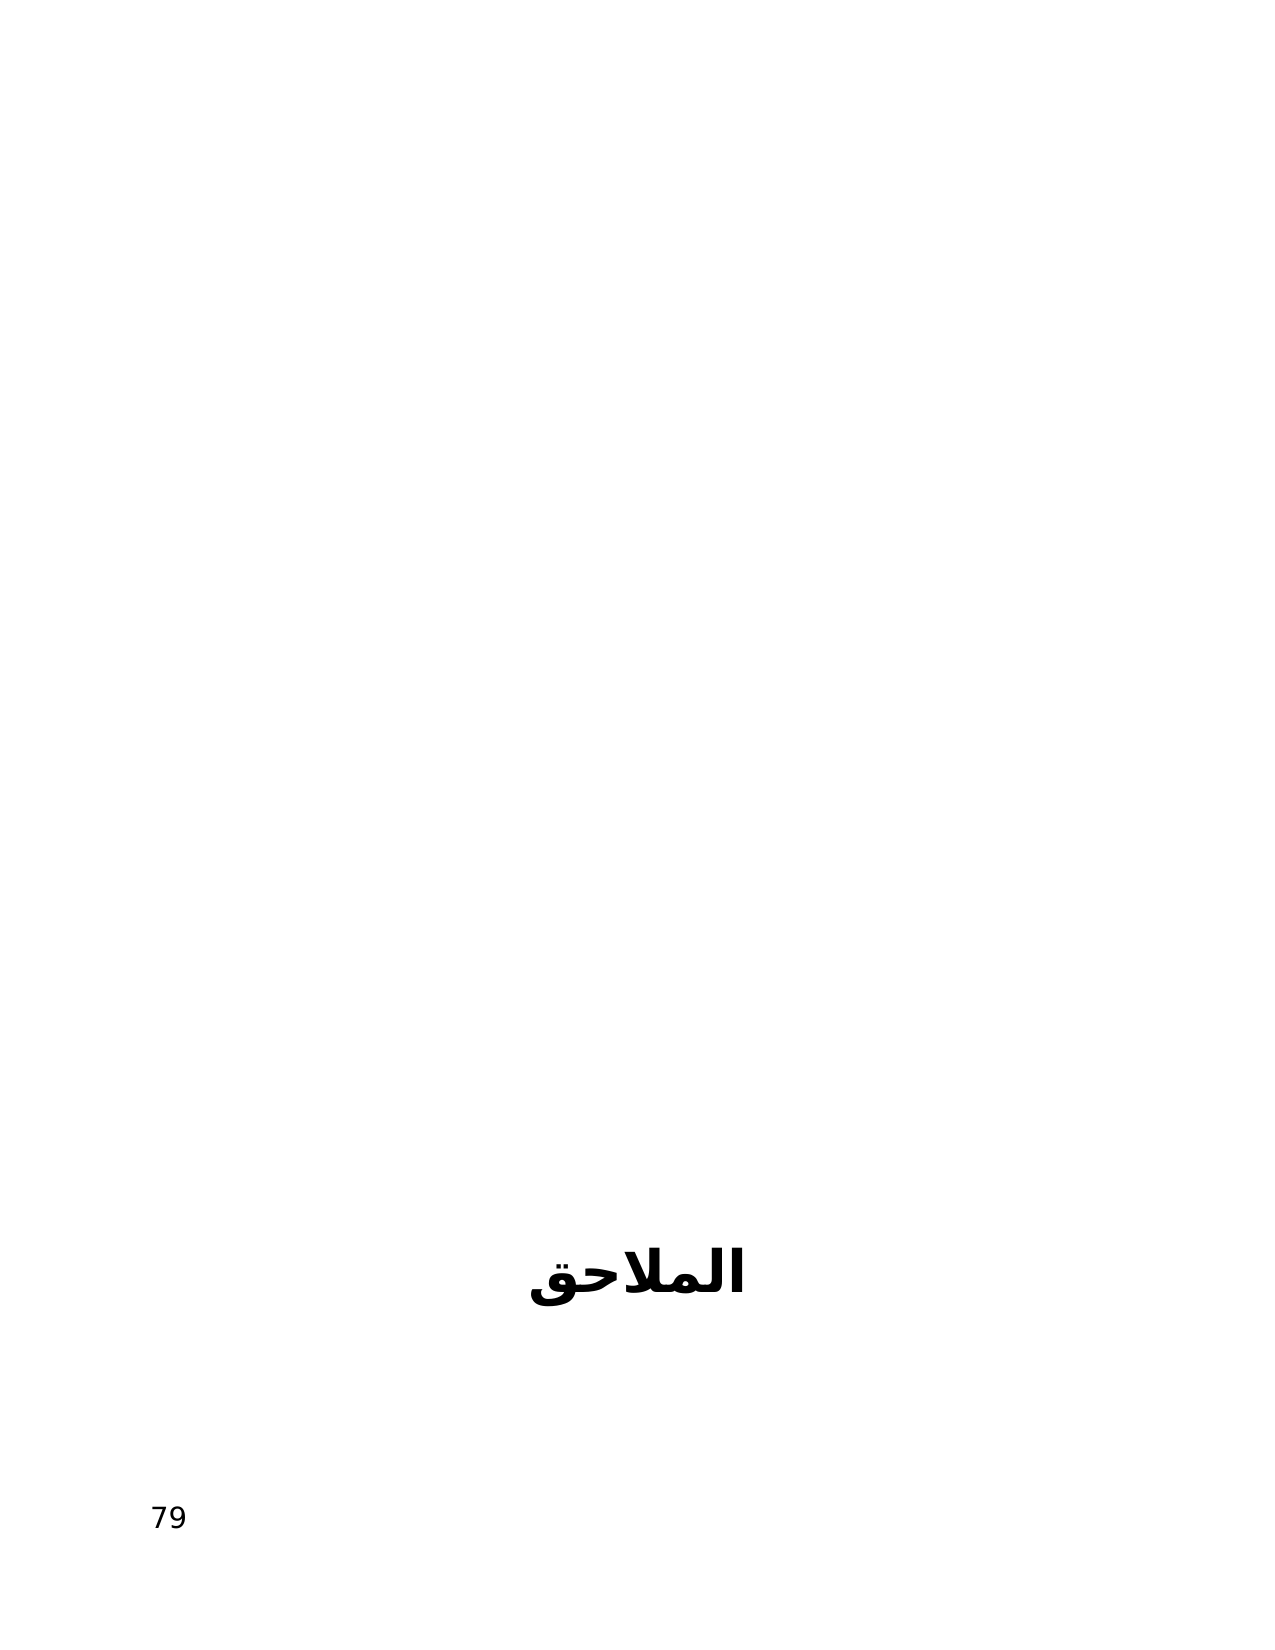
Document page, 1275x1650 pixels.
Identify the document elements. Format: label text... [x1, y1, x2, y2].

title الملاحق [150, 1238, 1125, 1306]
